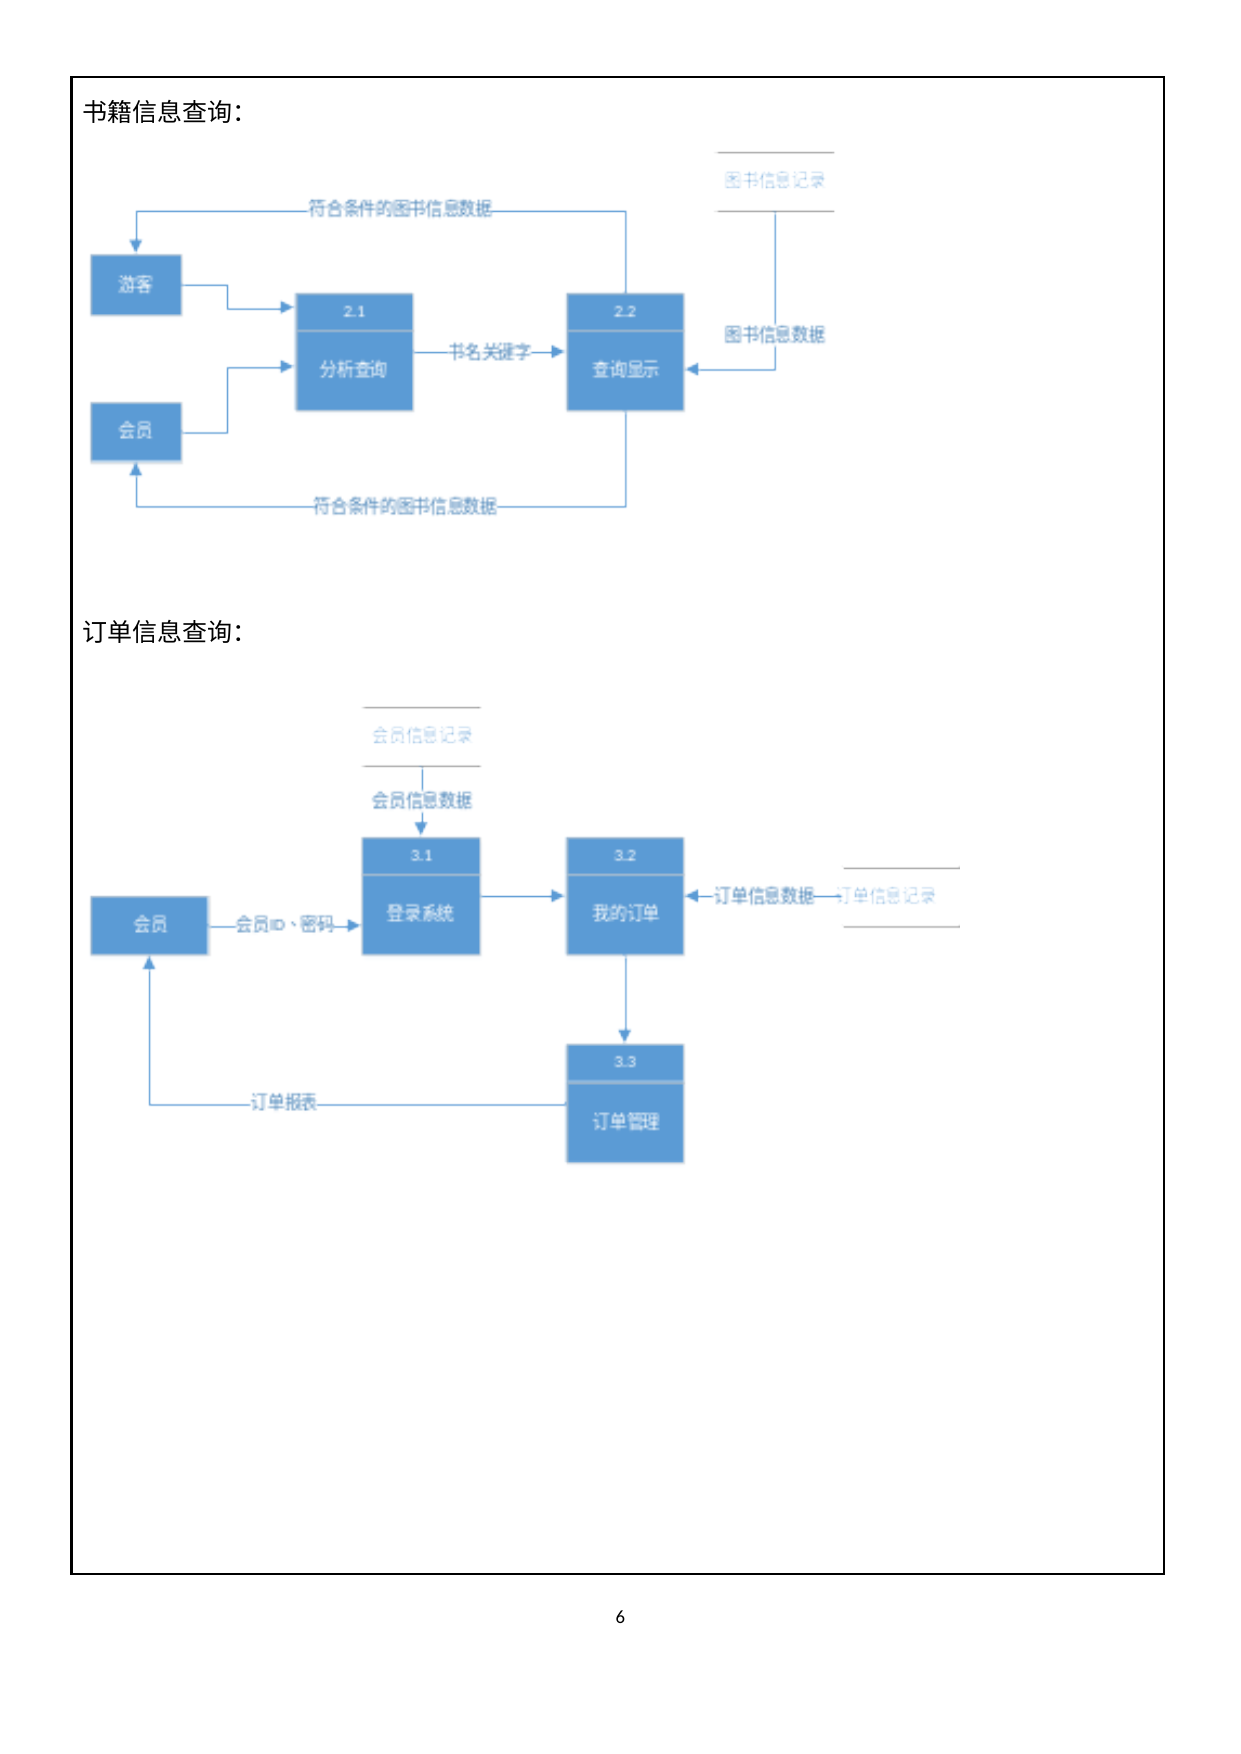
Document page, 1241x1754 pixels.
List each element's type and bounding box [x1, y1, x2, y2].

table_header [73, 78, 1163, 1573]
